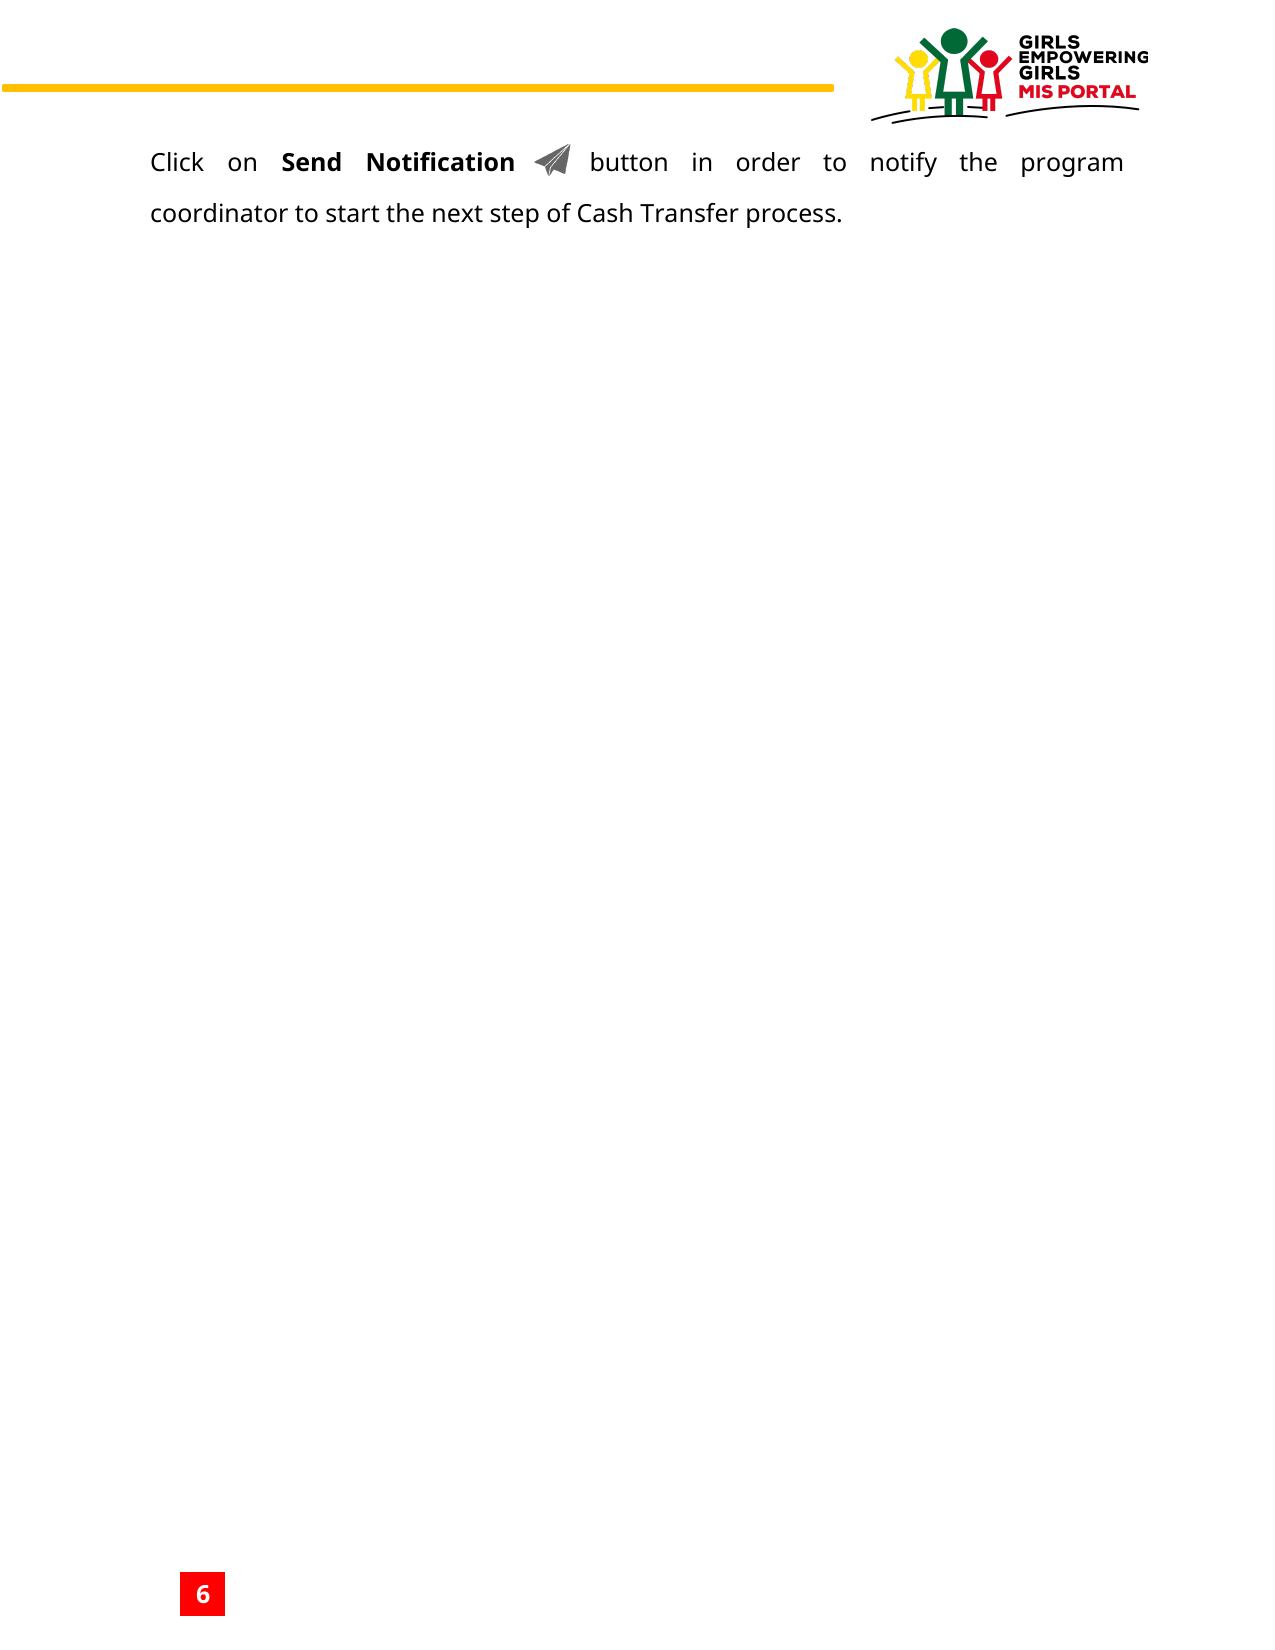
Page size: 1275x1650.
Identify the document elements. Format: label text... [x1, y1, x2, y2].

picture [534, 144, 571, 177]
picture [871, 28, 1148, 125]
text Click on Send Notification button in order to notify the program coordinator to start the next step of Cash Transfer process. [150, 145, 1125, 230]
